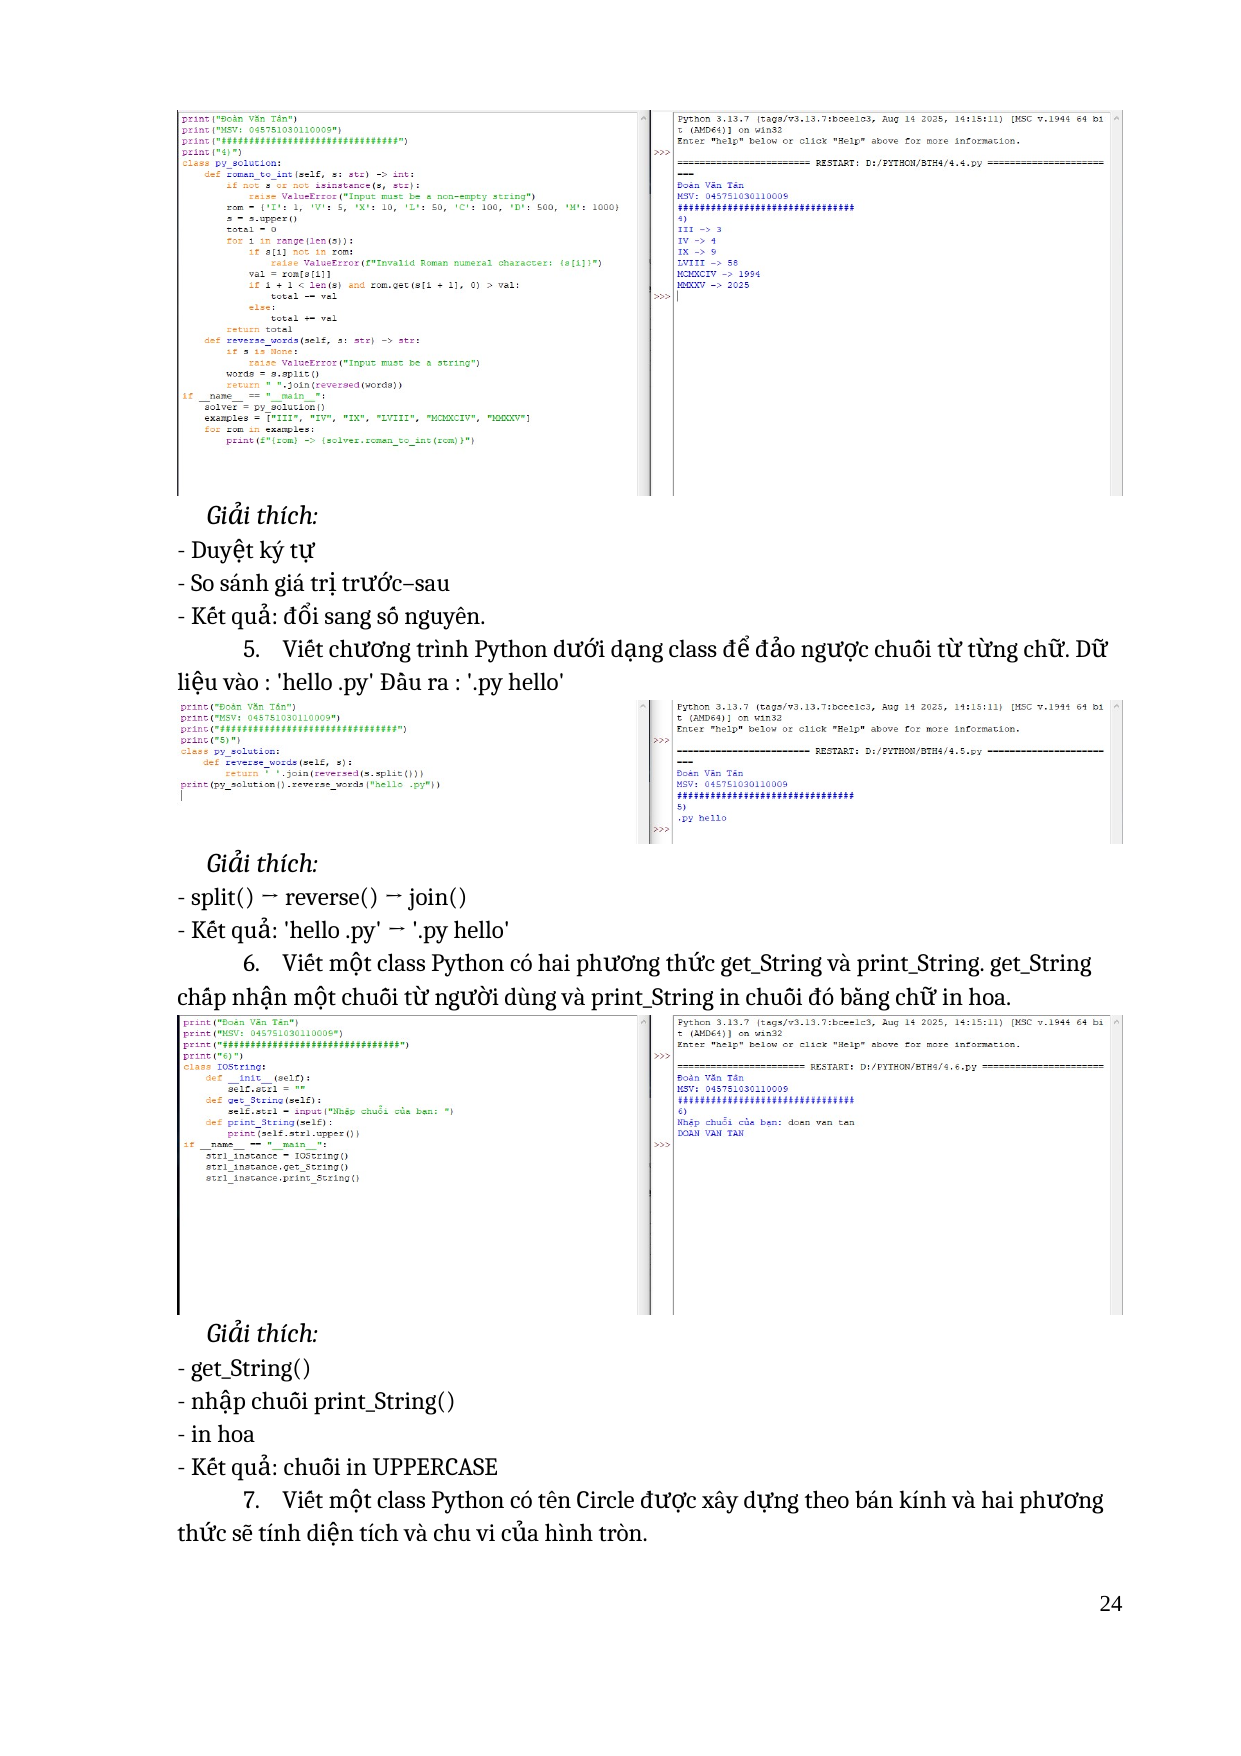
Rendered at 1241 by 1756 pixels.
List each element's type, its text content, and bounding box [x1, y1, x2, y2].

text 7. Viết một class Python có tên Circle được xây dựng theo bán kính và hai phương thức sẽ tính diện tích và chu vi của hình tròn. [177, 1486, 1122, 1548]
text - So sánh giá trị trước–sau [177, 568, 1122, 597]
text Giải thích: [177, 848, 1122, 879]
text - Kết quả: 'hello .py' → '.py hello' [177, 916, 1122, 945]
text 5. Viết chương trình Python dưới dạng class để đảo ngược chuỗi từ từng chữ. Dữ liệu vào : 'hello .py' Đầu ra : '.py hello' [177, 634, 1122, 696]
text - split() → reverse() → join() [177, 883, 1122, 912]
picture [177, 1015, 1123, 1315]
picture [177, 700, 1123, 844]
text - in hoa [177, 1420, 1122, 1449]
text Giải thích: [177, 1318, 1122, 1349]
text - Kết quả: đổi sang số nguyên. [177, 602, 1122, 630]
text - get_String() [177, 1354, 1122, 1383]
picture [177, 110, 1123, 496]
text 6. Viết một class Python có hai phương thức get_String và print_String. get_String chấp nhận một chuỗi từ người dùng và print_String in chuỗi đó bằng chữ in hoa. [177, 949, 1122, 1011]
text - Kết quả: chuỗi in UPPERCASE [177, 1453, 1122, 1482]
text Giải thích: [177, 500, 1122, 531]
text - Duyệt ký tự [177, 536, 1122, 564]
text - nhập chuỗi print_String() [177, 1387, 1122, 1416]
